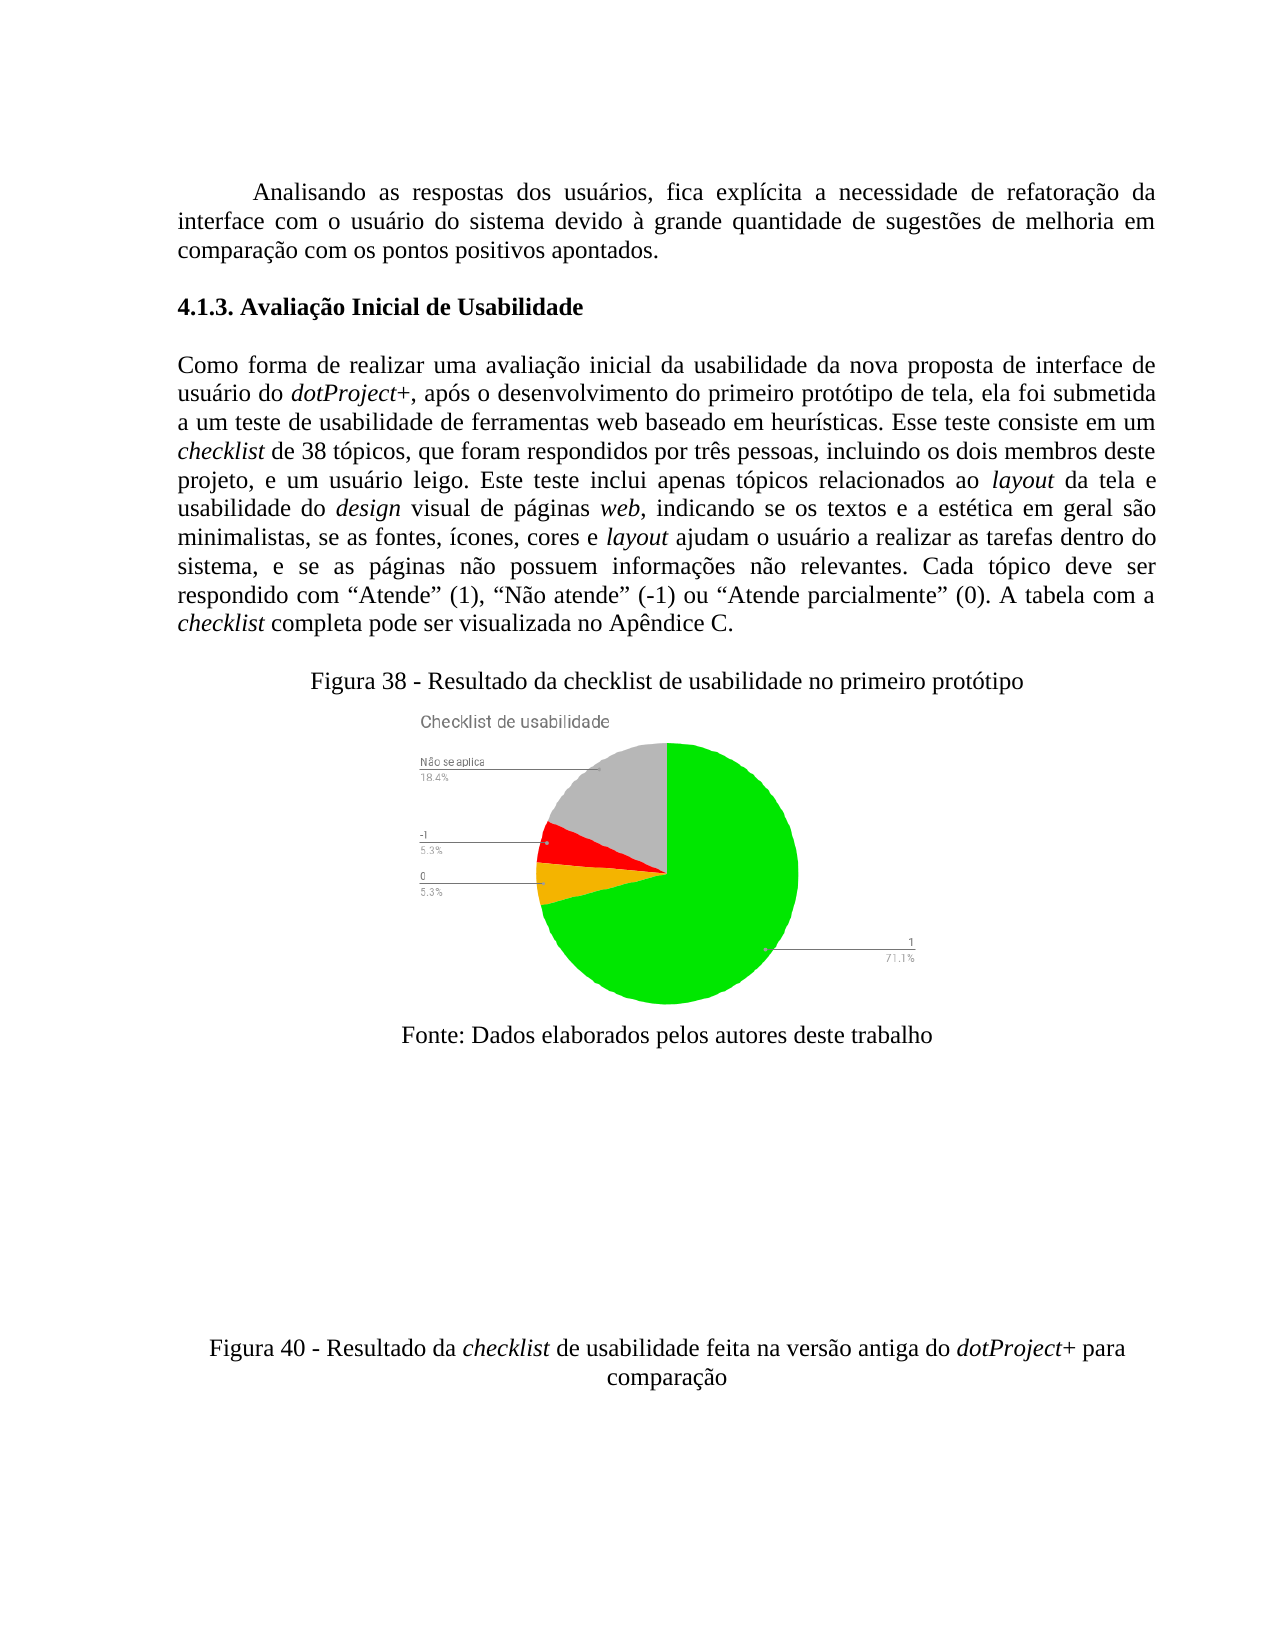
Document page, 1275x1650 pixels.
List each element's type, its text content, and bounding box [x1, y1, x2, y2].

text Figura 40 - Resultado da checklist de usabilidade feita na versão antiga do dotProject+ para comparação [177, 1333, 1157, 1391]
text 4.1.3. Avaliação Inicial de Usabilidade [177, 292, 1157, 321]
text Fonte: Dados elaborados pelos autores deste trabalho [177, 1020, 1157, 1048]
text Figura 38 - Resultado da checklist de usabilidade no primeiro protótipo [177, 666, 1157, 695]
picture [403, 694, 931, 1020]
text Analisando as respostas dos usuários, fica explícita a necessidade de refatoração da interface com o usuário do sistema devido à grande quantidade de sugestões de melhoria em comparação com os pontos positivos apontados. [177, 177, 1157, 263]
text Como forma de realizar uma avaliação inicial da usabilidade da nova proposta de interface de usuário do dotProject+, após o desenvolvimento do primeiro protótipo de tela, ela foi submetida a um teste de usabilidade de ferramentas web baseado em heurísticas. Esse teste consiste em um checklist de 38 tópicos, que foram respondidos por três pessoas, incluindo os dois membros deste projeto, e um usuário leigo. Este teste inclui apenas tópicos relacionados ao layout da tela e usabilidade do design visual de páginas web, indicando se os textos e a estética em geral são minimalistas, se as fontes, ícones, cores e layout ajudam o usuário a realizar as tarefas dentro do sistema, e se as páginas não possuem informações não relevantes. Cada tópico deve ser respondido com “Atende” (1), “Não atende” (-1) ou “Atende parcialmente” (0). A tabela com a checklist completa pode ser visualizada no Apêndice C. [177, 350, 1157, 637]
